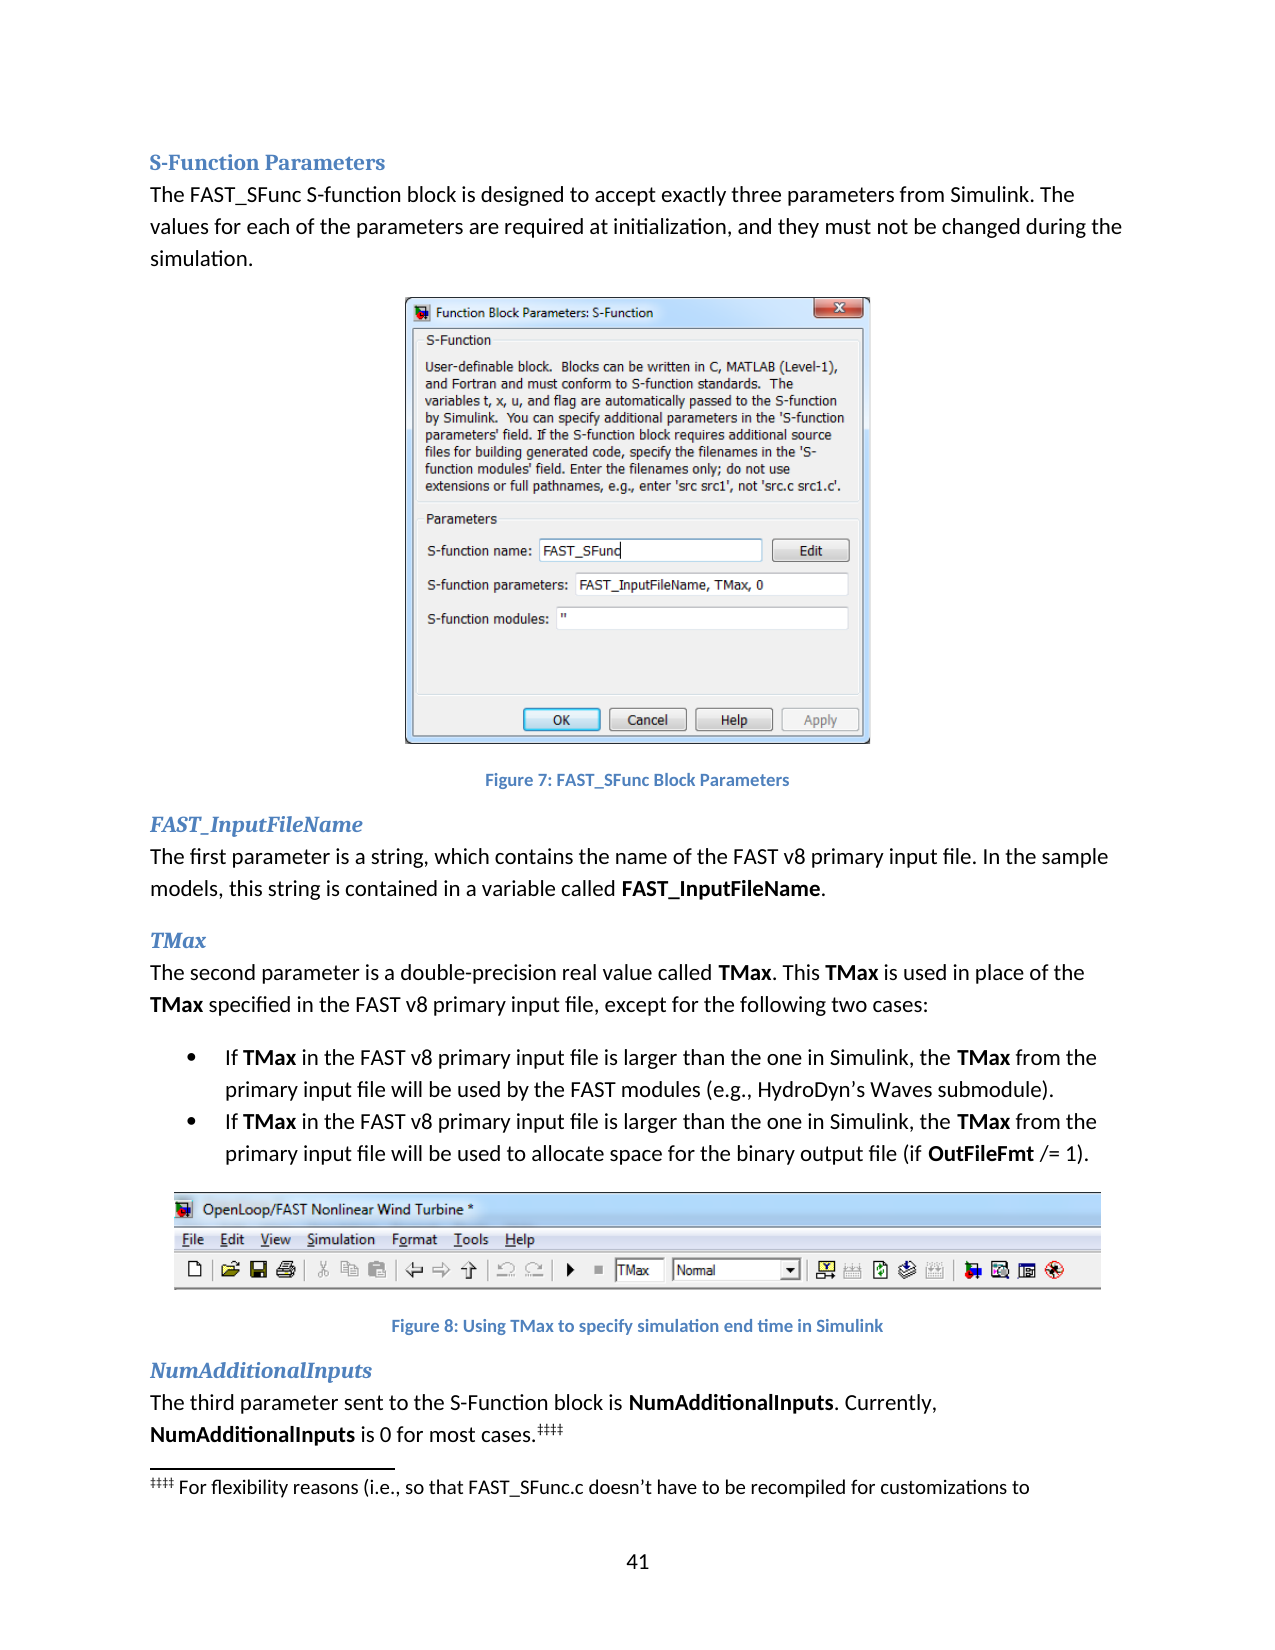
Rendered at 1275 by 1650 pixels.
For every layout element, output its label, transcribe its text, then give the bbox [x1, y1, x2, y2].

subtitle TMax [150, 928, 1125, 954]
subtitle FAST_InputFileName [150, 812, 1125, 838]
text The third parameter sent to the S-Function block is NumAdditionalInputs. Currently, NumAdditionalInputs is 0 for most cases. [150, 1388, 1125, 1448]
subtitle NumAdditionalInputs [150, 1358, 1125, 1384]
text The second parameter is a double-precision real value called TMax. This TMax is used in place of the TMax specified in the FAST v8 primary input file, except for the following two cases: [150, 958, 1125, 1018]
picture [174, 1192, 1101, 1290]
text The FAST_SFunc S-function block is designed to accept exactly three parameters from Simulink. The values for each of the parameters are required at initialization, and they must not be changed during the simulation. [150, 180, 1125, 273]
list If TMax in the FAST v8 primary input file is larger than the one in Simulink, the TMax from the primary input file will be used by the FAST modules (e.g., HydroDyn’s Waves submodule). [187, 1043, 1125, 1103]
subtitle S-Function Parameters [150, 150, 1125, 176]
text The first parameter is a string, which contains the name of the FAST v8 primary input file. In the sample models, this string is contained in a variable called FAST_InputFileName. [150, 842, 1125, 903]
list If TMax in the FAST v8 primary input file is larger than the one in Simulink, the TMax from the primary input file will be used to allocate space for the binary output file (if OutFileFmt /= 1). [187, 1107, 1125, 1168]
picture [405, 297, 871, 744]
